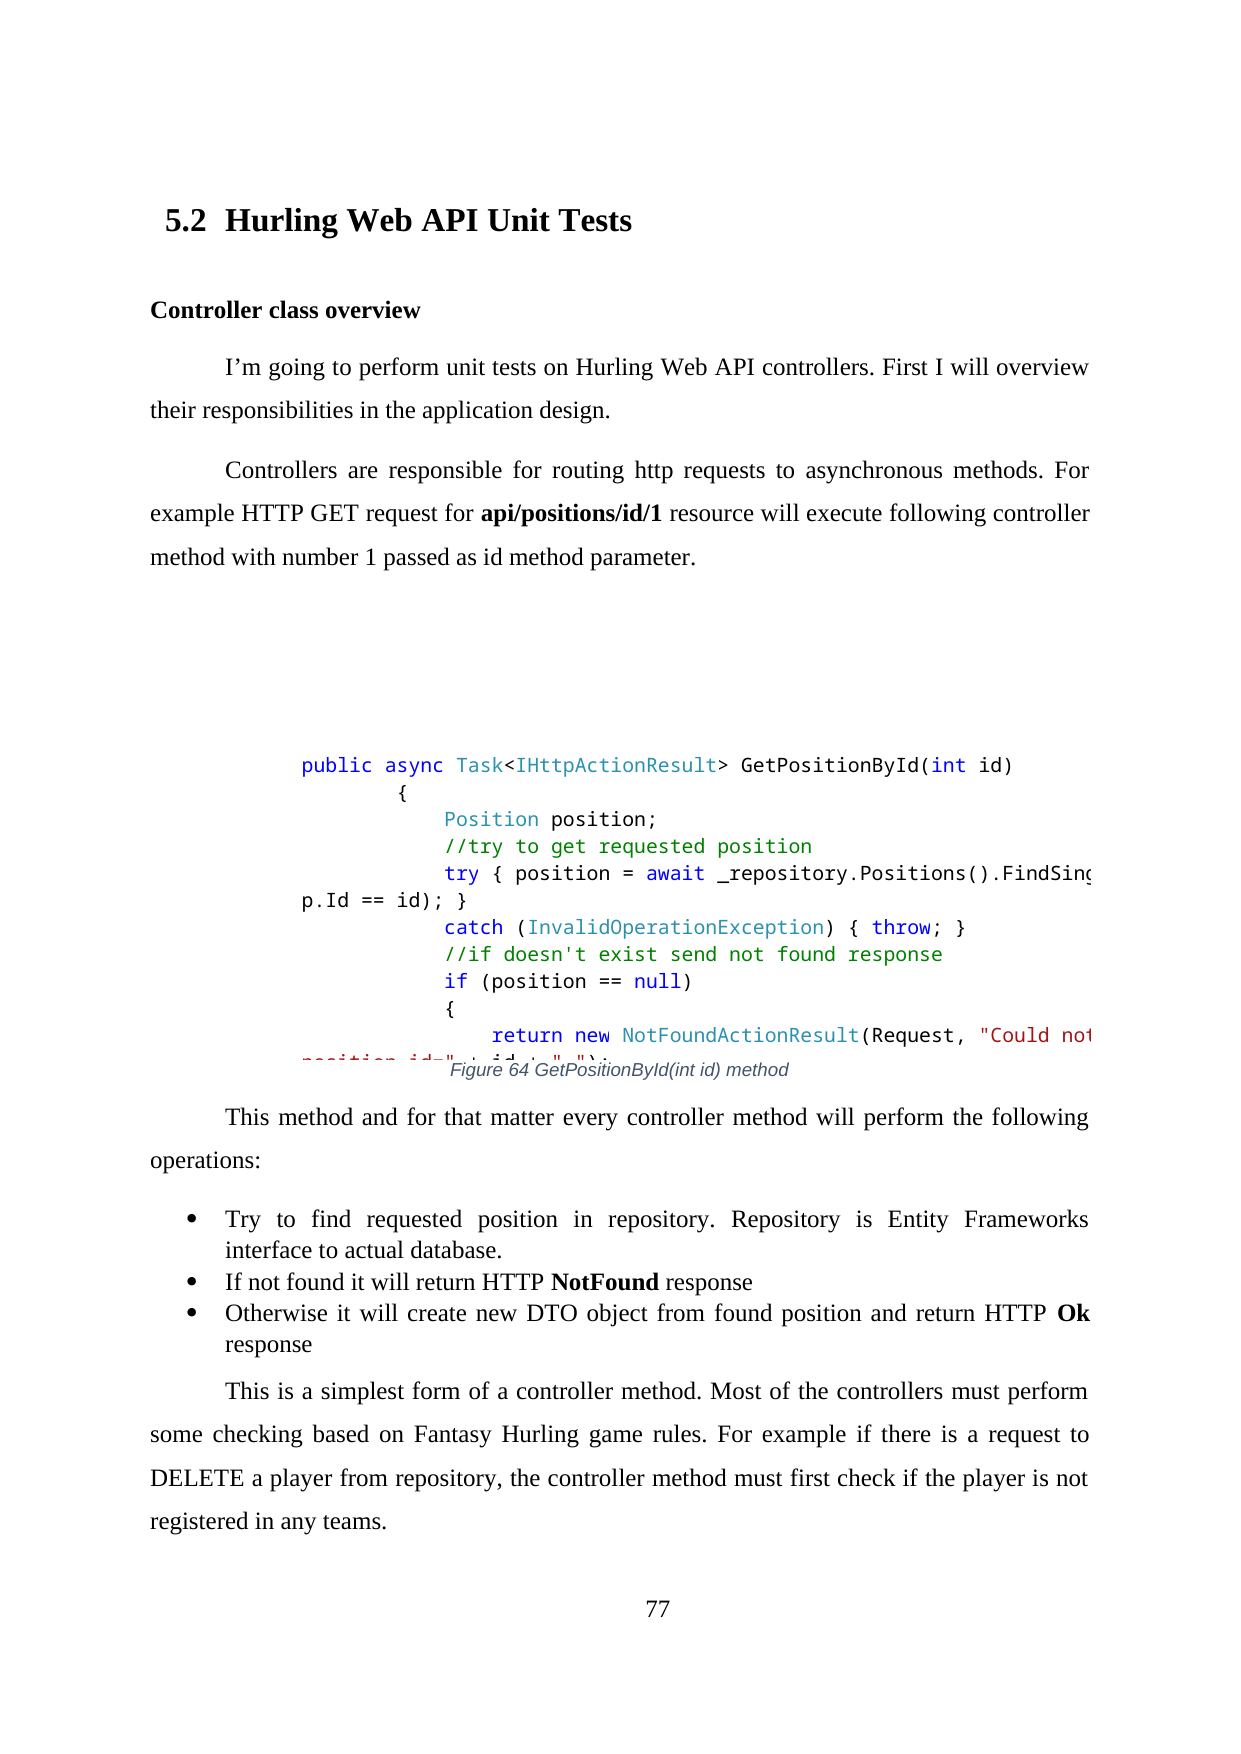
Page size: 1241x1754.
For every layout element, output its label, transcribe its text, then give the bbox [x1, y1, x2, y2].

text Controllers are responsible for routing http requests to asynchronous methods. For example HTTP GET request for api/positions/id/1 resource will execute following controller method with number 1 passed as id method parameter. [150, 455, 1090, 570]
subtitle Controller class overview [150, 295, 1090, 324]
subtitle Hurling Web API Unit Tests [165, 200, 1090, 238]
list Try to find requested position in repository. Repository is Entity Frameworks interface to actual database. [187, 1204, 1090, 1264]
list Otherwise it will create new DTO object from found position and return HTTP Ok response [187, 1298, 1090, 1357]
text Figure GetPositionById(int id) method [150, 1059, 1090, 1081]
text I’m going to perform unit tests on Hurling Web API controllers. First I will overview their responsibilities in the application design. [150, 352, 1090, 424]
list If not found it will return HTTP NotFound response [187, 1267, 1090, 1295]
text This method and for that matter every controller method will perform the following operations: [150, 1102, 1090, 1173]
text This is a simplest form of a controller method. Most of the controllers must perform some checking based on Fantasy Hurling game rules. For example if there is a request to DELETE a player from repository, the controller method must first check if the player is not registered in any teams. [150, 1376, 1090, 1534]
